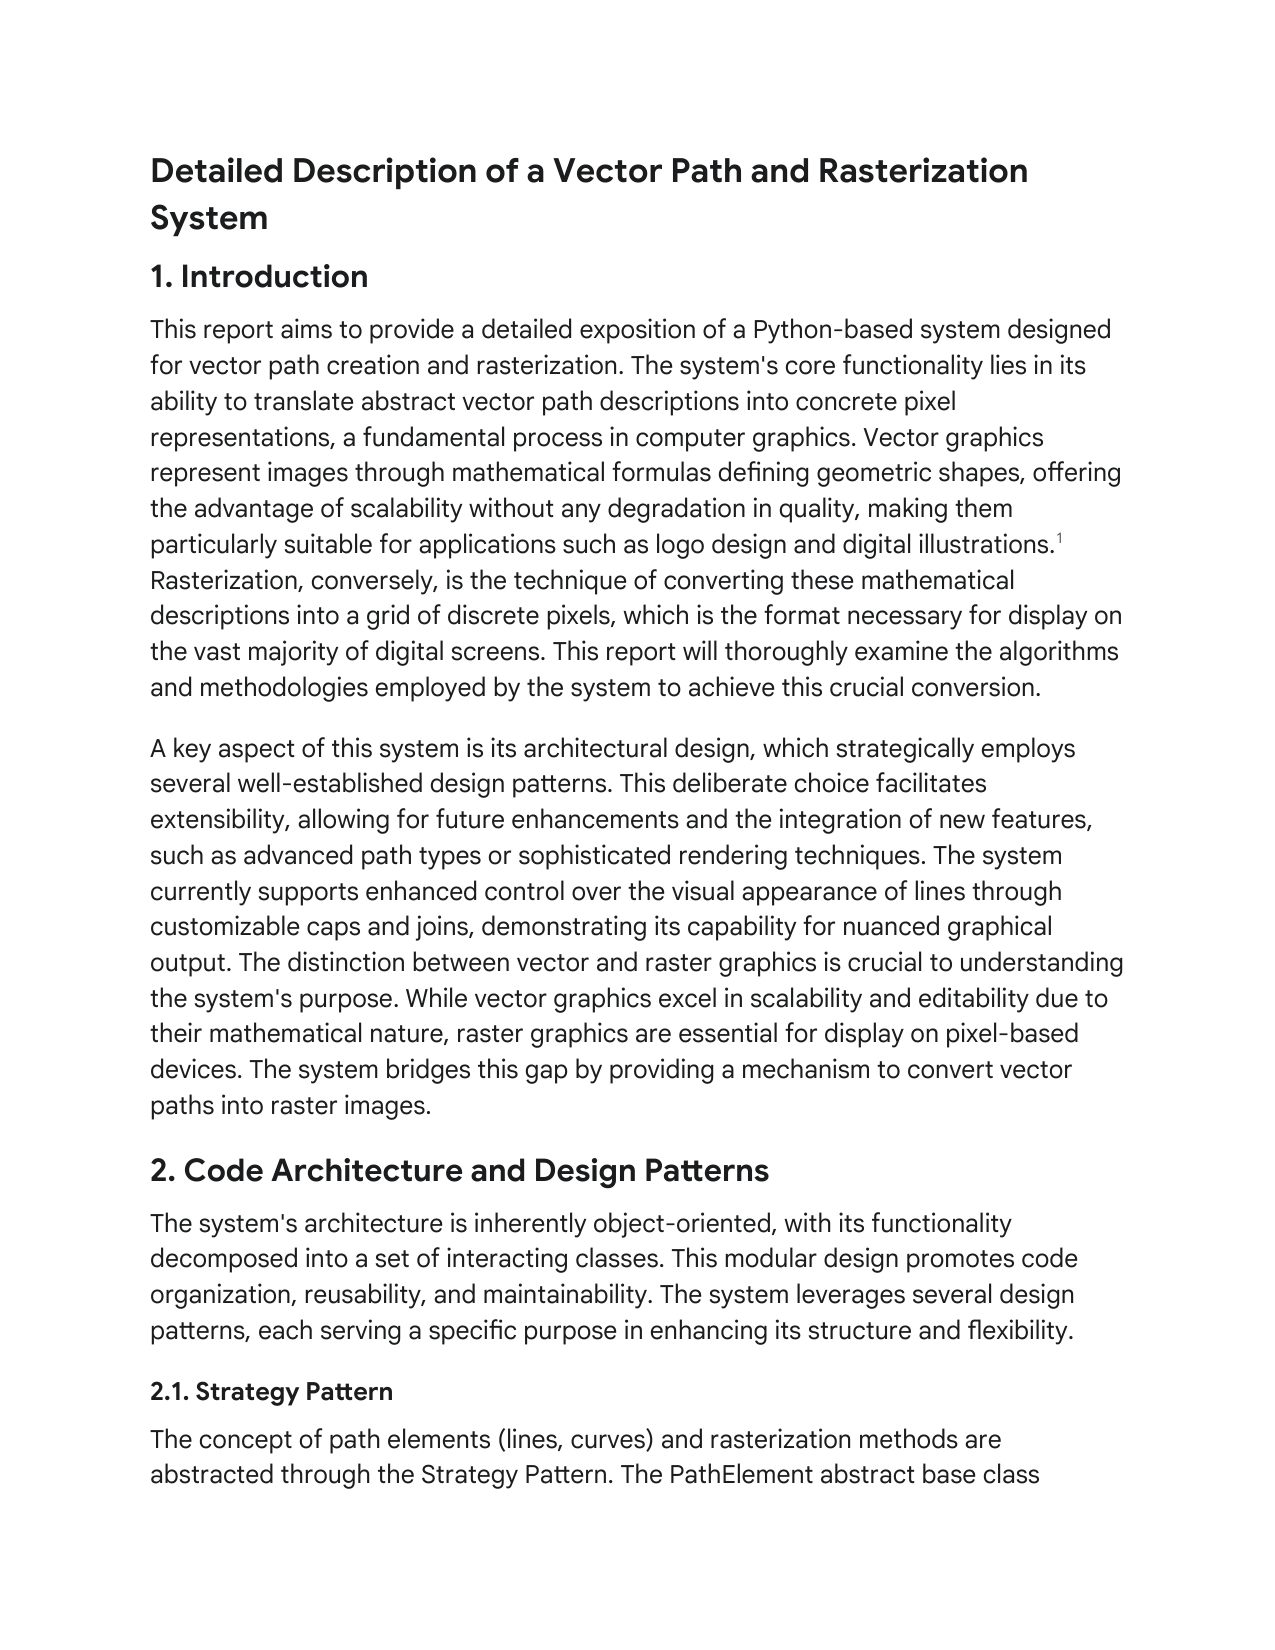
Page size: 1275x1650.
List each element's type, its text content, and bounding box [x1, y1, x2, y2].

text This report aims to provide a detailed exposition of a Python-based system designed for vector path creation and rasterization. The system's core functionality lies in its ability to translate abstract vector path descriptions into concrete pixel representations, a fundamental process in computer graphics. Vector graphics represent images through mathematical formulas defining geometric shapes, offering the advantage of scalability without any degradation in quality, making them particularly suitable for applications such as logo design and digital illustrations.1 Rasterization, conversely, is the technique of converting these mathematical descriptions into a grid of discrete pixels, which is the format necessary for display on the vast majority of digital screens. This report will thoroughly examine the algorithms and methodologies employed by the system to achieve this crucial conversion. [150, 315, 1125, 703]
subtitle 2.1. Strategy Pattern [150, 1376, 1125, 1407]
subtitle 1. Introduction [150, 258, 1125, 297]
text The system's architecture is inherently object-oriented, with its functionality decomposed into a set of interacting classes. This modular design promotes code organization, reusability, and maintainability. The system leverages several design patterns, each serving a specific purpose in enhancing its structure and flexibility. [150, 1208, 1125, 1346]
subtitle Detailed Description of a Vector Path and Rasterization System [150, 150, 1125, 239]
text A key aspect of this system is its architectural design, which strategically employs several well-established design patterns. This deliberate choice facilitates extensibility, allowing for future enhancements and the integration of new features, such as advanced path types or sophisticated rendering techniques. The system currently supports enhanced control over the visual appearance of lines through customizable caps and joins, demonstrating its capability for nuanced graphical output. The distinction between vector and raster graphics is crucial to understanding the system's purpose. While vector graphics excel in scalability and editability due to their mathematical nature, raster graphics are essential for display on pixel-based devices. The system bridges this gap by providing a mechanism to convert vector paths into raster images. [150, 733, 1125, 1121]
subtitle 2. Code Architecture and Design Patterns [150, 1151, 1125, 1190]
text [150, 1424, 1125, 1491]
